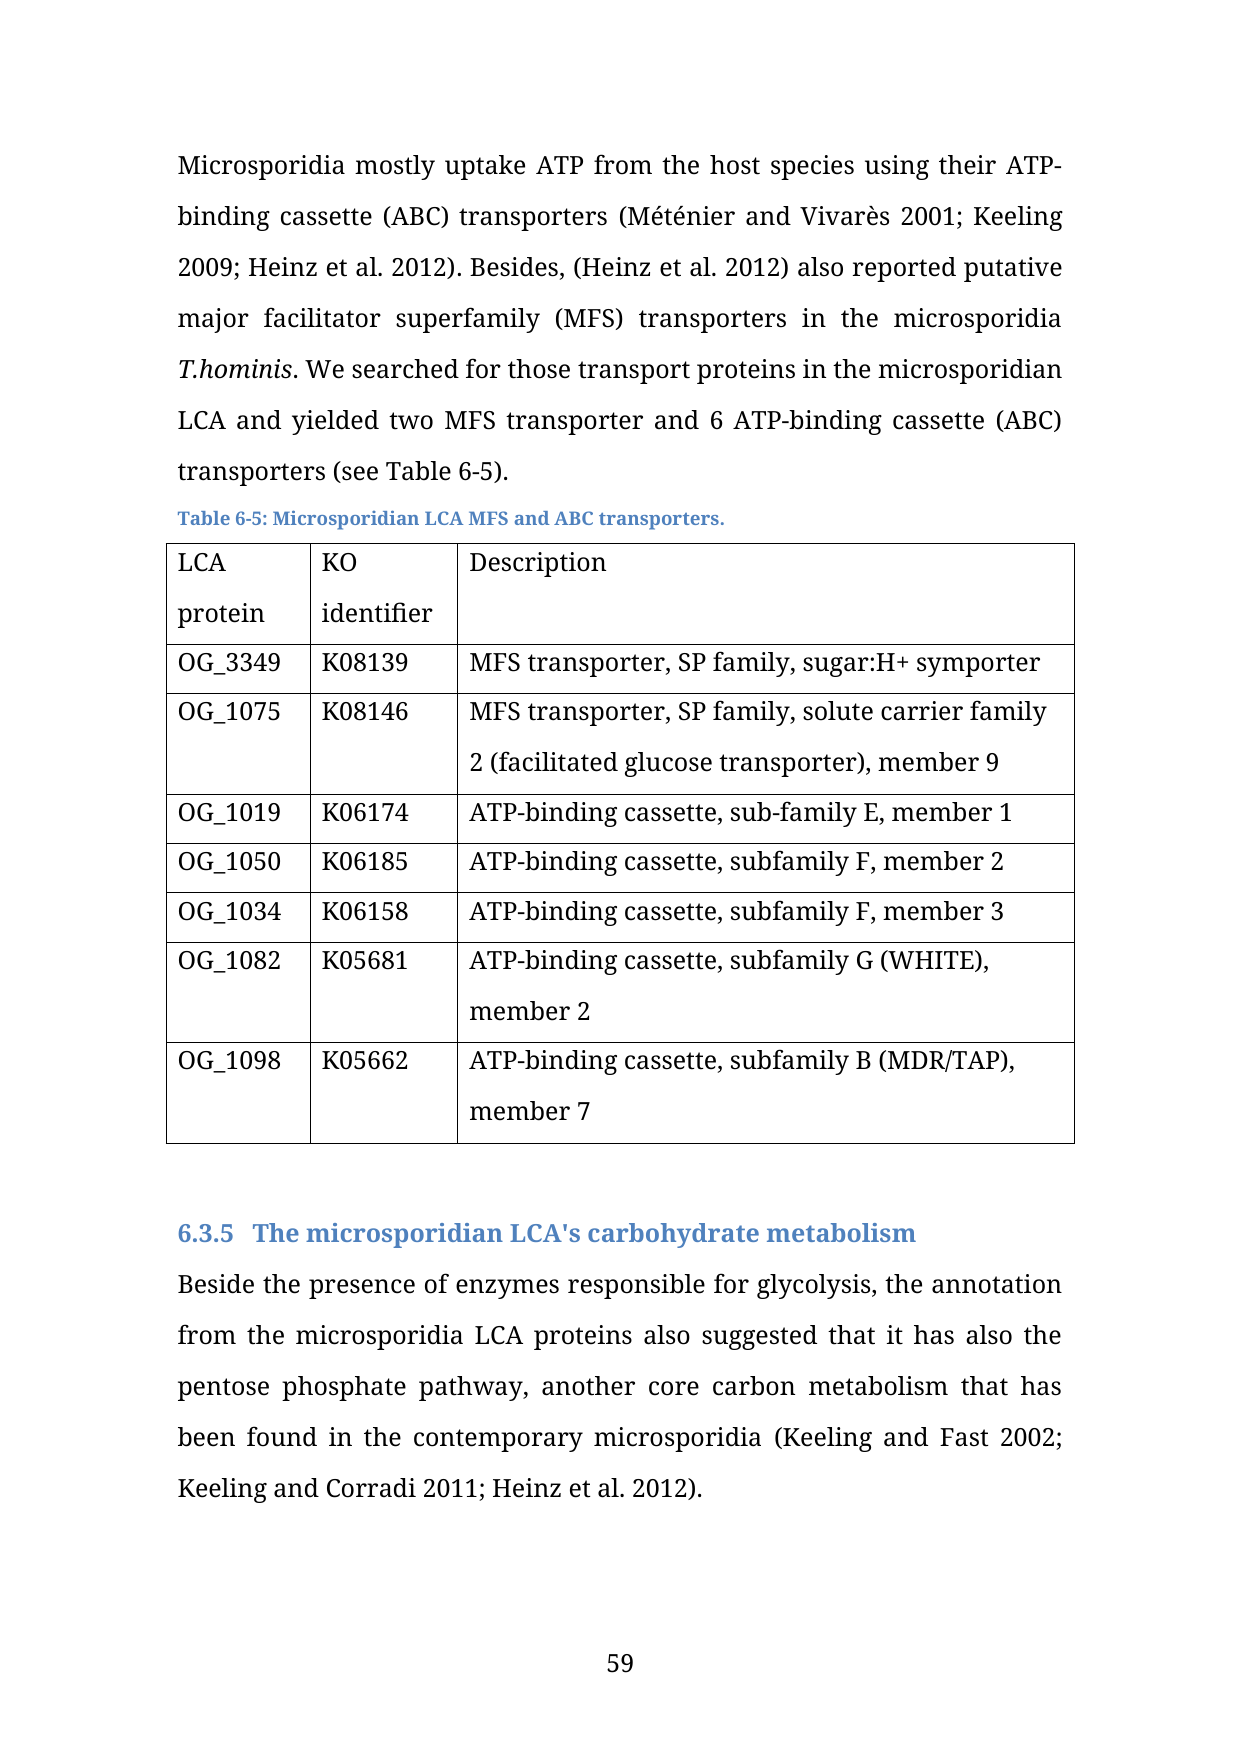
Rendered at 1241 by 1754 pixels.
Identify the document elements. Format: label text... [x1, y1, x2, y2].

table_cell OG_1098 [167, 1043, 310, 1142]
table_header KO identifier [311, 544, 457, 644]
table_cell OG_1050 [167, 844, 310, 892]
table_cell K08146 [311, 694, 457, 793]
table_cell ATP-binding cassette, subfamily F, member 3 [458, 893, 1074, 942]
table_cell OG_3349 [167, 645, 310, 693]
table_cell OG_1082 [167, 943, 310, 1042]
table_header LCA protein [167, 544, 310, 644]
table_cell OG_1019 [167, 795, 310, 843]
table_cell K06174 [311, 795, 457, 843]
table_cell OG_1034 [167, 893, 310, 942]
table_cell K08139 [311, 645, 457, 693]
table_cell ATP-binding cassette, subfamily G (WHITE), member 2 [458, 943, 1074, 1042]
table_cell K06158 [311, 893, 457, 942]
table_cell MFS transporter, SP family, sugar:H+ symporter [458, 645, 1074, 693]
table_cell MFS transporter, SP family, solute carrier family 2 (facilitated glucose transporter), member 9 [458, 694, 1074, 793]
table_cell K05662 [311, 1043, 457, 1142]
subtitle The microsporidian LCA's carbohydrate metabolism [177, 1215, 1063, 1249]
table_cell ATP-binding cassette, subfamily F, member 2 [458, 844, 1074, 892]
table_cell ATP-binding cassette, subfamily B (MDR/TAP), member 7 [458, 1043, 1074, 1142]
table_cell ATP-binding cassette, sub-family E, member 1 [458, 795, 1074, 843]
table_cell K05681 [311, 943, 457, 1042]
text Beside the presence of enzymes responsible for glycolysis, the annotation from the microsporidia LCA proteins also suggested that it has also the pentose phosphate pathway, another core carbon metabolism that has been found in the contemporary microsporidia (Keeling and Fast 2002; Keeling and Corradi 2011; Heinz et al. 2012). [177, 1266, 1063, 1504]
table_cell K06185 [311, 844, 457, 892]
table_header Description [458, 544, 1074, 644]
table_cell OG_1075 [167, 694, 310, 793]
